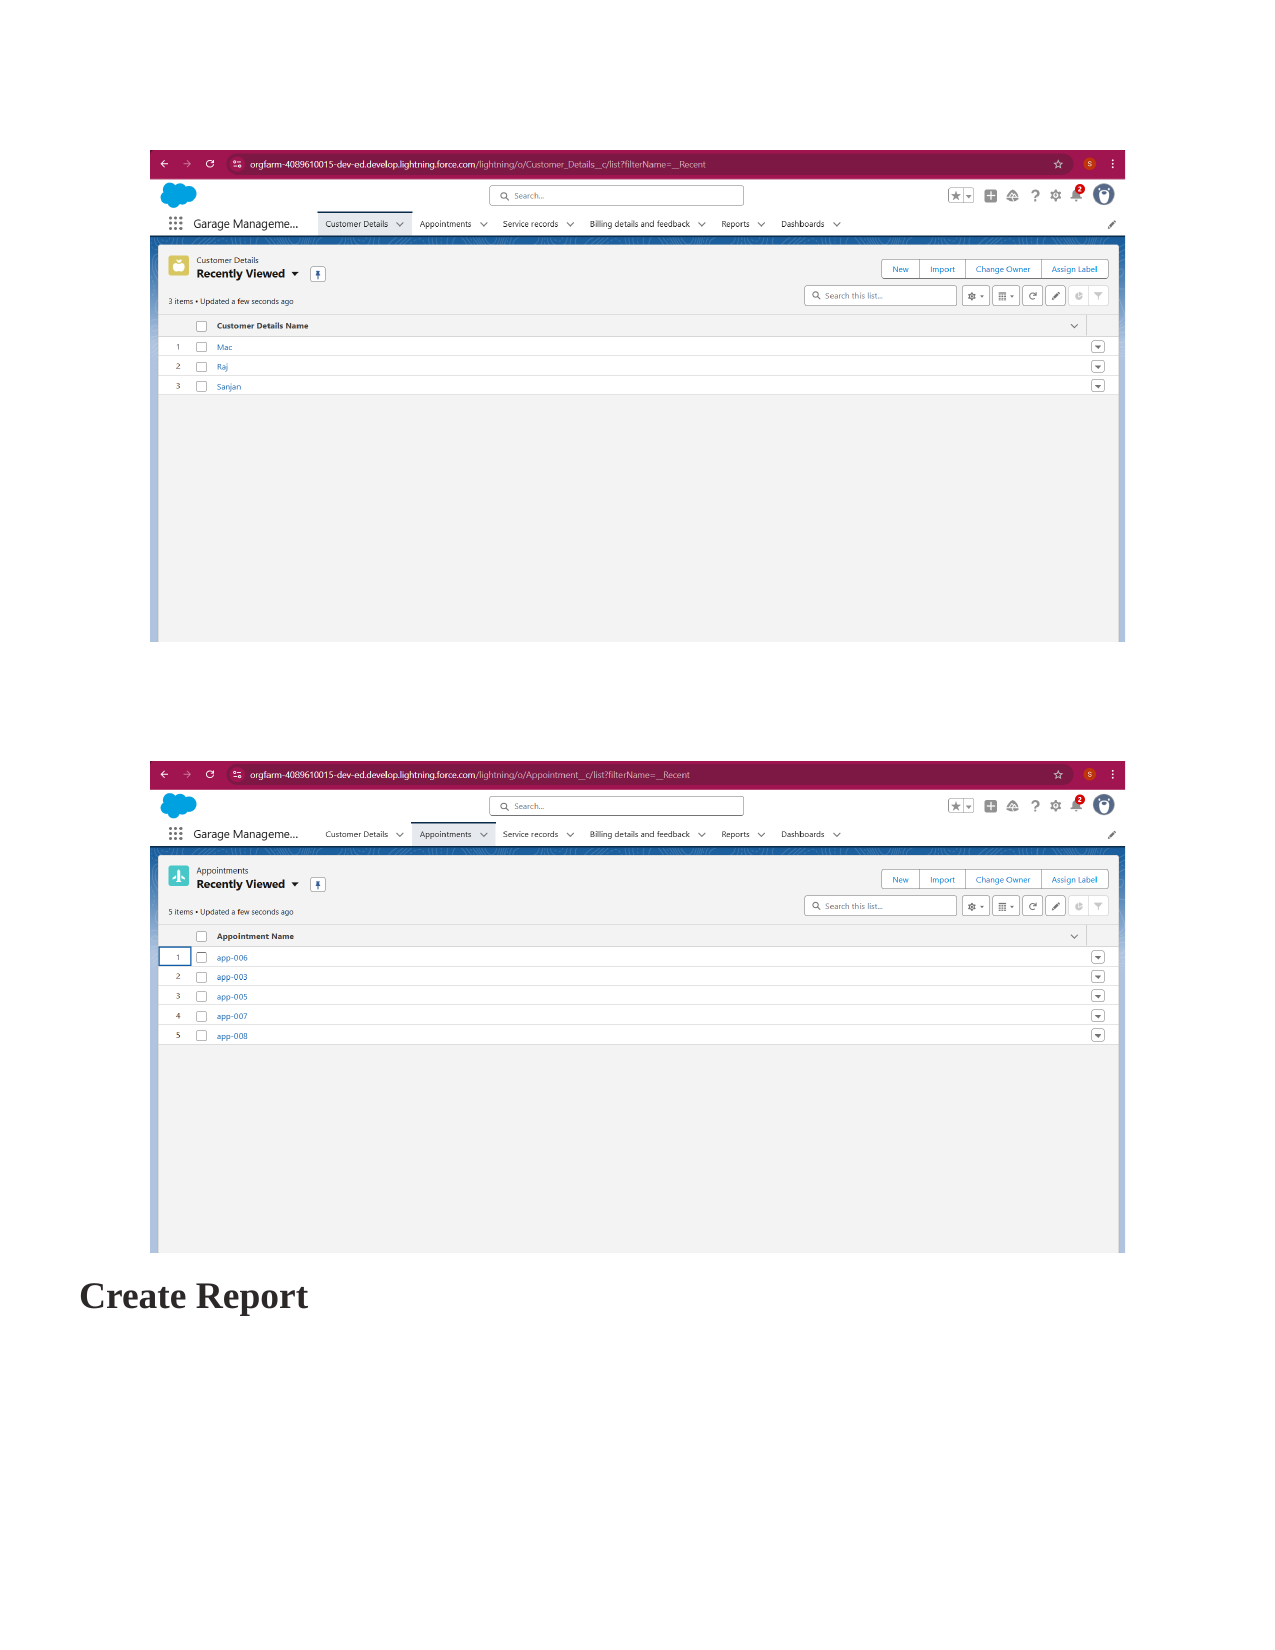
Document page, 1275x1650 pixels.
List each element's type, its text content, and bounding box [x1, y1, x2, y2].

text Create Report [79, 1274, 1125, 1317]
picture [150, 150, 1125, 642]
picture [150, 761, 1125, 1253]
